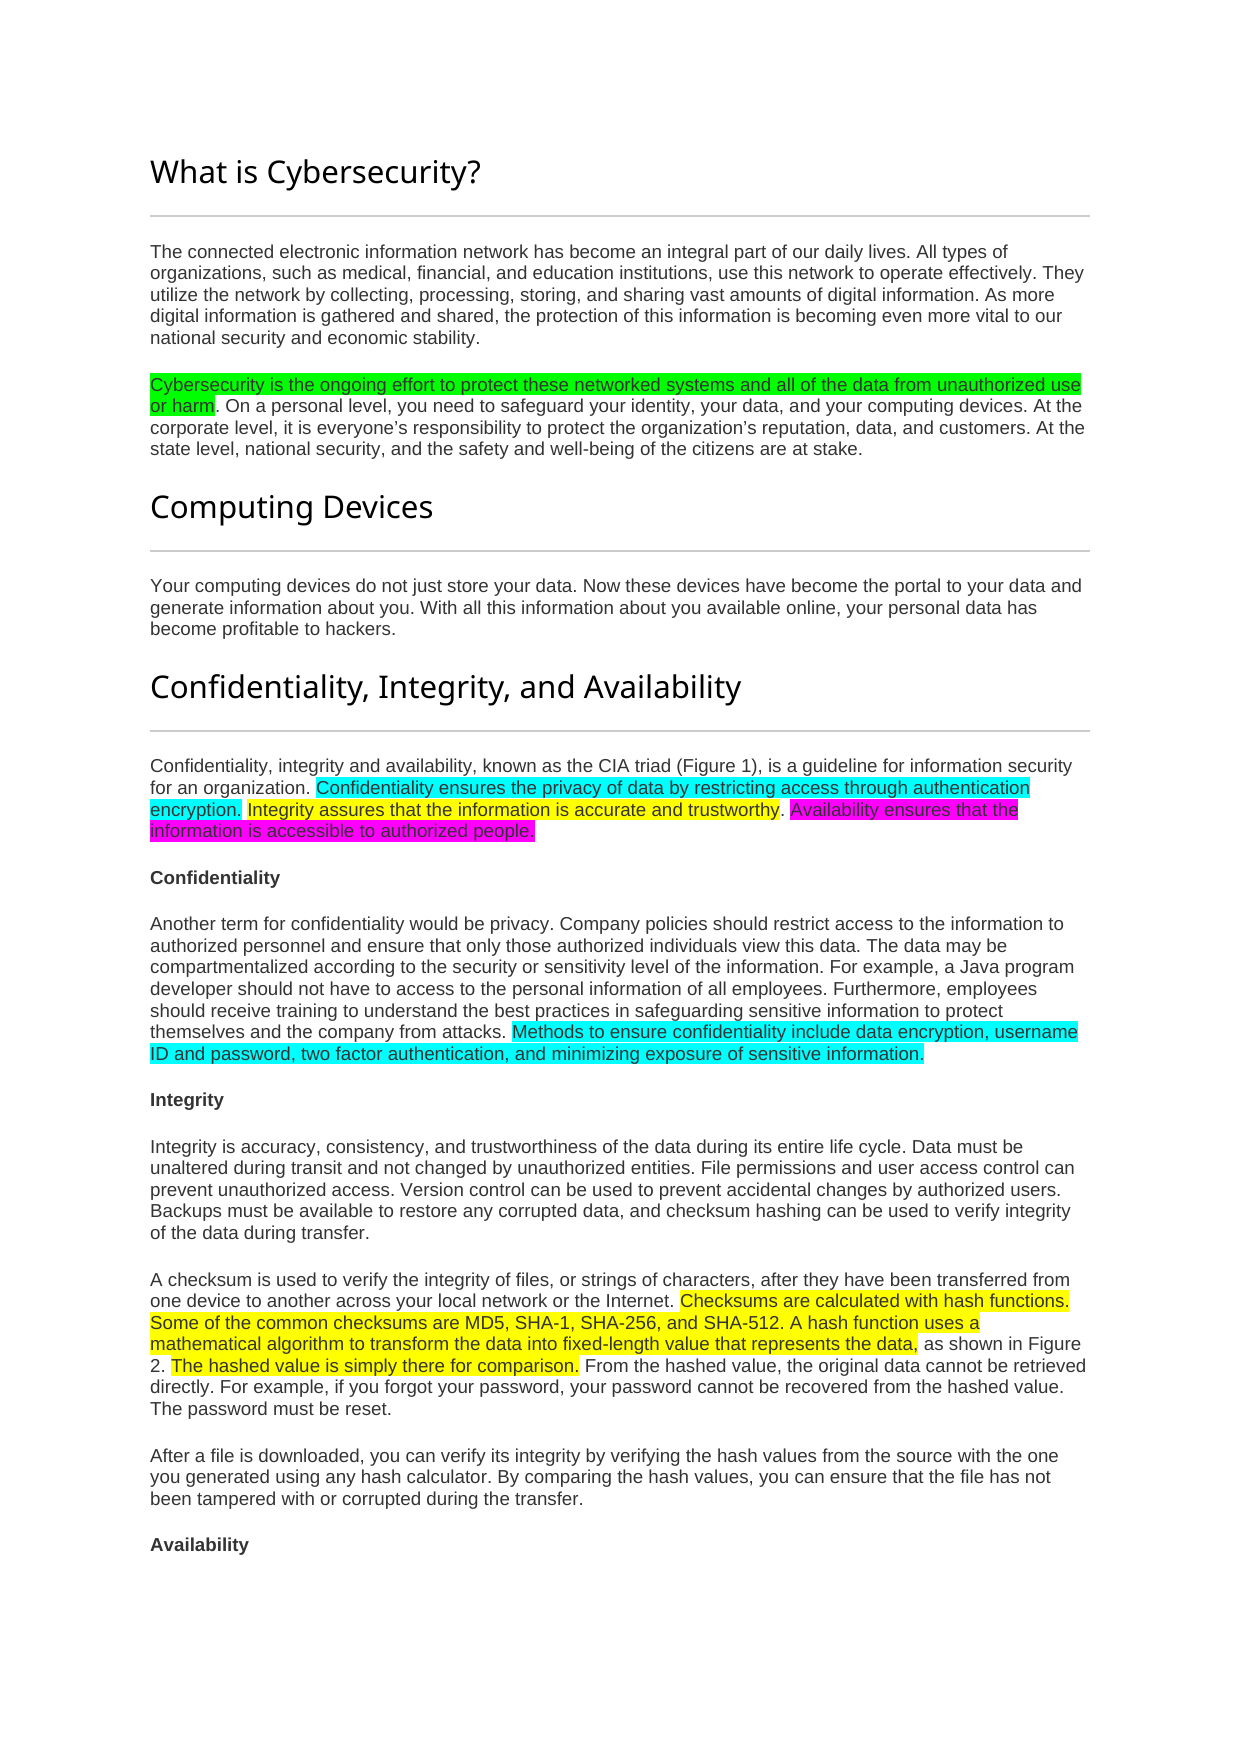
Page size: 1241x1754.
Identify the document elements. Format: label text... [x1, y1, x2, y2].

subtitle Computing Devices [150, 484, 1090, 550]
text After a file is downloaded, you can verify its integrity by verifying the hash values from the source with the one you generated using any hash calculator. By comparing the hash values, you can ensure that the file has not been tampered with or corrupted during the transfer. [150, 1444, 1090, 1509]
text The connected electronic information network has become an integral part of our daily lives. All types of organizations, such as medical, financial, and education institutions, use this network to operate effectively. They utilize the network by collecting, processing, storing, and sharing vast amounts of digital information. As more digital information is gathered and shared, the protection of this information is becoming even more vital to our national security and economic stability. [150, 241, 1090, 348]
text Your computing devices do not just store your data. Now these devices have become the portal to your data and generate information about you. With all this information about you available online, your personal data has become profitable to hackers. [150, 575, 1090, 640]
text Integrity [150, 1089, 1090, 1111]
text A checksum is used to verify the integrity of files, or strings of characters, after they have been transferred from one device to another across your local network or the Internet. Checksums are calculated with hash functions. Some of the common checksums are MD5, SHA-1, SHA-256, and SHA-512. A hash function uses a mathematical algorithm to transform the data into fixed-length value that represents the data, as shown in Figure 2. The hashed value is simply there for comparison. From the hashed value, the original data cannot be retrieved directly. For example, if you forgot your password, your password cannot be recovered from the hashed value. The password must be reset. [150, 1268, 1090, 1419]
text Confidentiality, integrity and availability, known as the CIA triad (Figure 1), is a guideline for information security for an organization. Confidentiality ensures the privacy of data by restricting access through authentication encryption. Integrity assures that the information is accurate and trustworthy. Availability ensures that the information is accessible to authorized people. [150, 755, 1090, 842]
text Another term for confidentiality would be privacy. Company policies should restrict access to the information to authorized personnel and ensure that only those authorized individuals view this data. The data may be compartmentalized according to the security or sensitivity level of the information. For example, a Java program developer should not have to access to the personal information of all employees. Furthermore, employees should receive training to understand the best practices in safeguarding sensitive information to protect themselves and the company from attacks. Methods to ensure confidentiality include data encryption, username ID and password, two factor authentication, and minimizing exposure of sensitive information. [150, 913, 1090, 1064]
text What is Cybersecurity? [150, 150, 1090, 215]
subtitle Confidentiality, Integrity, and Availability [150, 665, 1090, 730]
text Availability [150, 1534, 1090, 1556]
text Integrity is accuracy, consistency, and trustworthiness of the data during its entire life cycle. Data must be unaltered during transit and not changed by unauthorized entities. File permissions and user access control can prevent unauthorized access. Version control can be used to prevent accidental changes by authorized users. Backups must be available to restore any corrupted data, and checksum hashing can be used to verify integrity of the data during transfer. [150, 1136, 1090, 1243]
text Confidentiality [150, 867, 1090, 888]
text Cybersecurity is the ongoing effort to protect these networked systems and all of the data from unauthorized use or harm. On a personal level, you need to safeguard your identity, your data, and your computing devices. At the corporate level, it is everyone’s responsibility to protect the organization’s reputation, data, and customers. At the state level, national security, and the safety and well-being of the citizens are at stake. [150, 373, 1090, 459]
